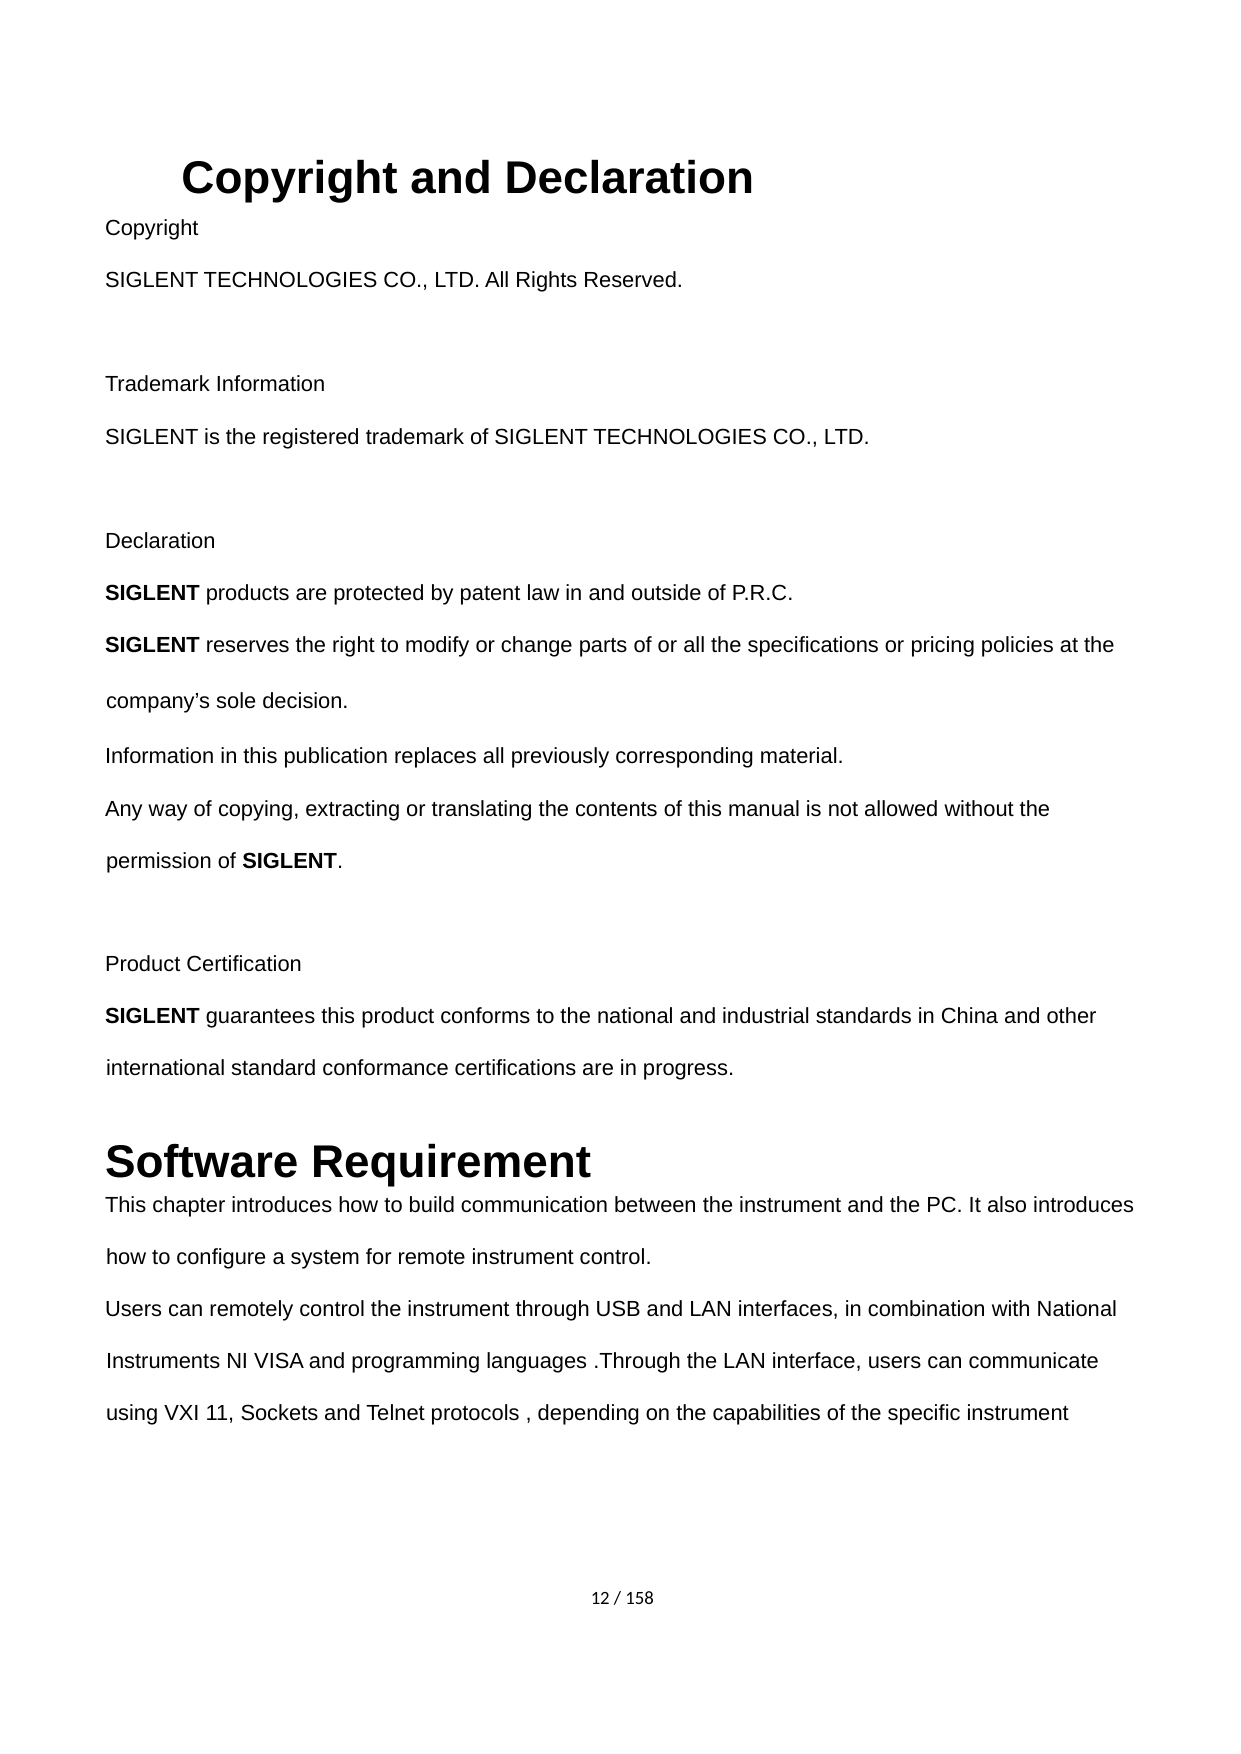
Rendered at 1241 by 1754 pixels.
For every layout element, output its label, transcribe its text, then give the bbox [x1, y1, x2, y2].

text Trademark Information [105, 371, 1139, 397]
text Any way of copying, extracting or translating the contents of this manual is not allowed without the permission of SIGLENT. [105, 796, 1139, 873]
text Product Certification [105, 951, 1139, 976]
text This chapter introduces how to build communication between the instrument and the PC. It also introduces how to configure a system for remote instrument control. [105, 1192, 1139, 1269]
subtitle Software Requirement [105, 1134, 1140, 1187]
subtitle Copyright and Declaration [181, 150, 1140, 203]
text SIGLENT reserves the right to modify or change parts of or all the specifications or pricing policies at the company’s sole decision. [105, 632, 1139, 713]
text SIGLENT products are protected by patent law in and outside of P.R.C. [105, 580, 1139, 605]
text Declaration [105, 528, 1139, 553]
text SIGLENT TECHNOLOGIES CO., LTD. All Rights Reserved. [105, 267, 1139, 292]
text Information in this publication replaces all previously corresponding material. [105, 743, 1139, 769]
text Users can remotely control the instrument through USB and LAN interfaces, in combination with National Instruments NI VISA and programming languages .Through the LAN interface, users can communicate using VXI 11, Sockets and Telnet protocols , depending on the capabilities of the specific instrument [105, 1296, 1139, 1425]
text SIGLENT guarantees this product conforms to the national and industrial standards in China and other international standard conformance certifications are in progress. [105, 1003, 1139, 1080]
text SIGLENT is the registered trademark of SIGLENT TECHNOLOGIES CO., LTD. [105, 423, 1139, 449]
text Copyright [105, 215, 1139, 240]
